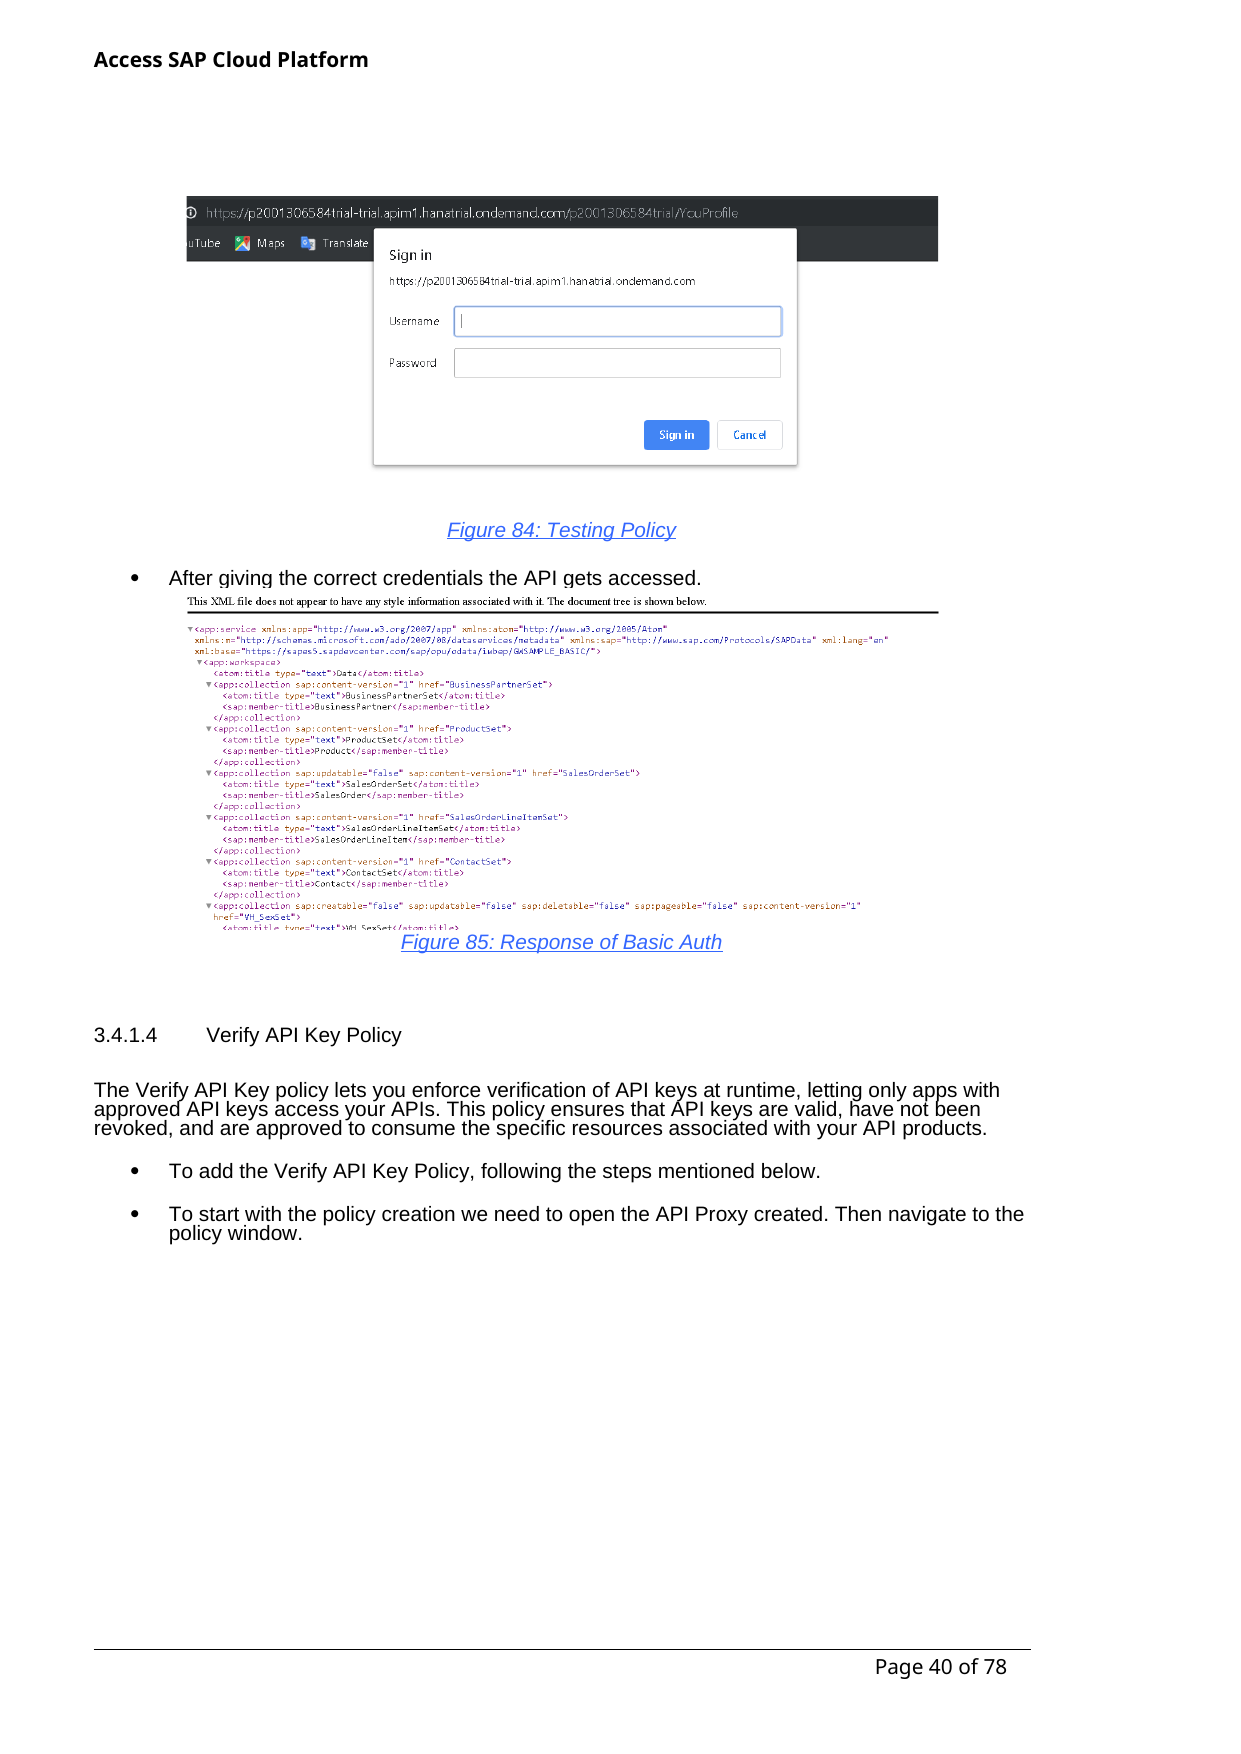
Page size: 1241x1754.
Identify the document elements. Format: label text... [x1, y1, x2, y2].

list To start with the policy creation we need to open the API Proxy created. Then navigate to the policy window. [131, 1207, 1031, 1245]
list To add the Verify API Key Policy, following the steps mentioned below. [131, 1163, 1031, 1183]
text The Verify API Key policy lets you enforce verification of API keys at runtime, letting only apps with approved API keys access your APIs. This policy ensures that API keys are valid, have not been revoked, and are approved to consume the specific resources associated with your API products. [94, 1082, 1031, 1139]
picture [186, 196, 939, 518]
subtitle Verify API Key Policy [94, 1023, 1031, 1047]
text Figure 84: Testing Policy [94, 517, 1031, 541]
list After giving the correct credentials the API gets accessed. [131, 570, 1031, 589]
picture [180, 588, 944, 930]
text Figure 85: Response of Basic Auth [94, 930, 1031, 954]
